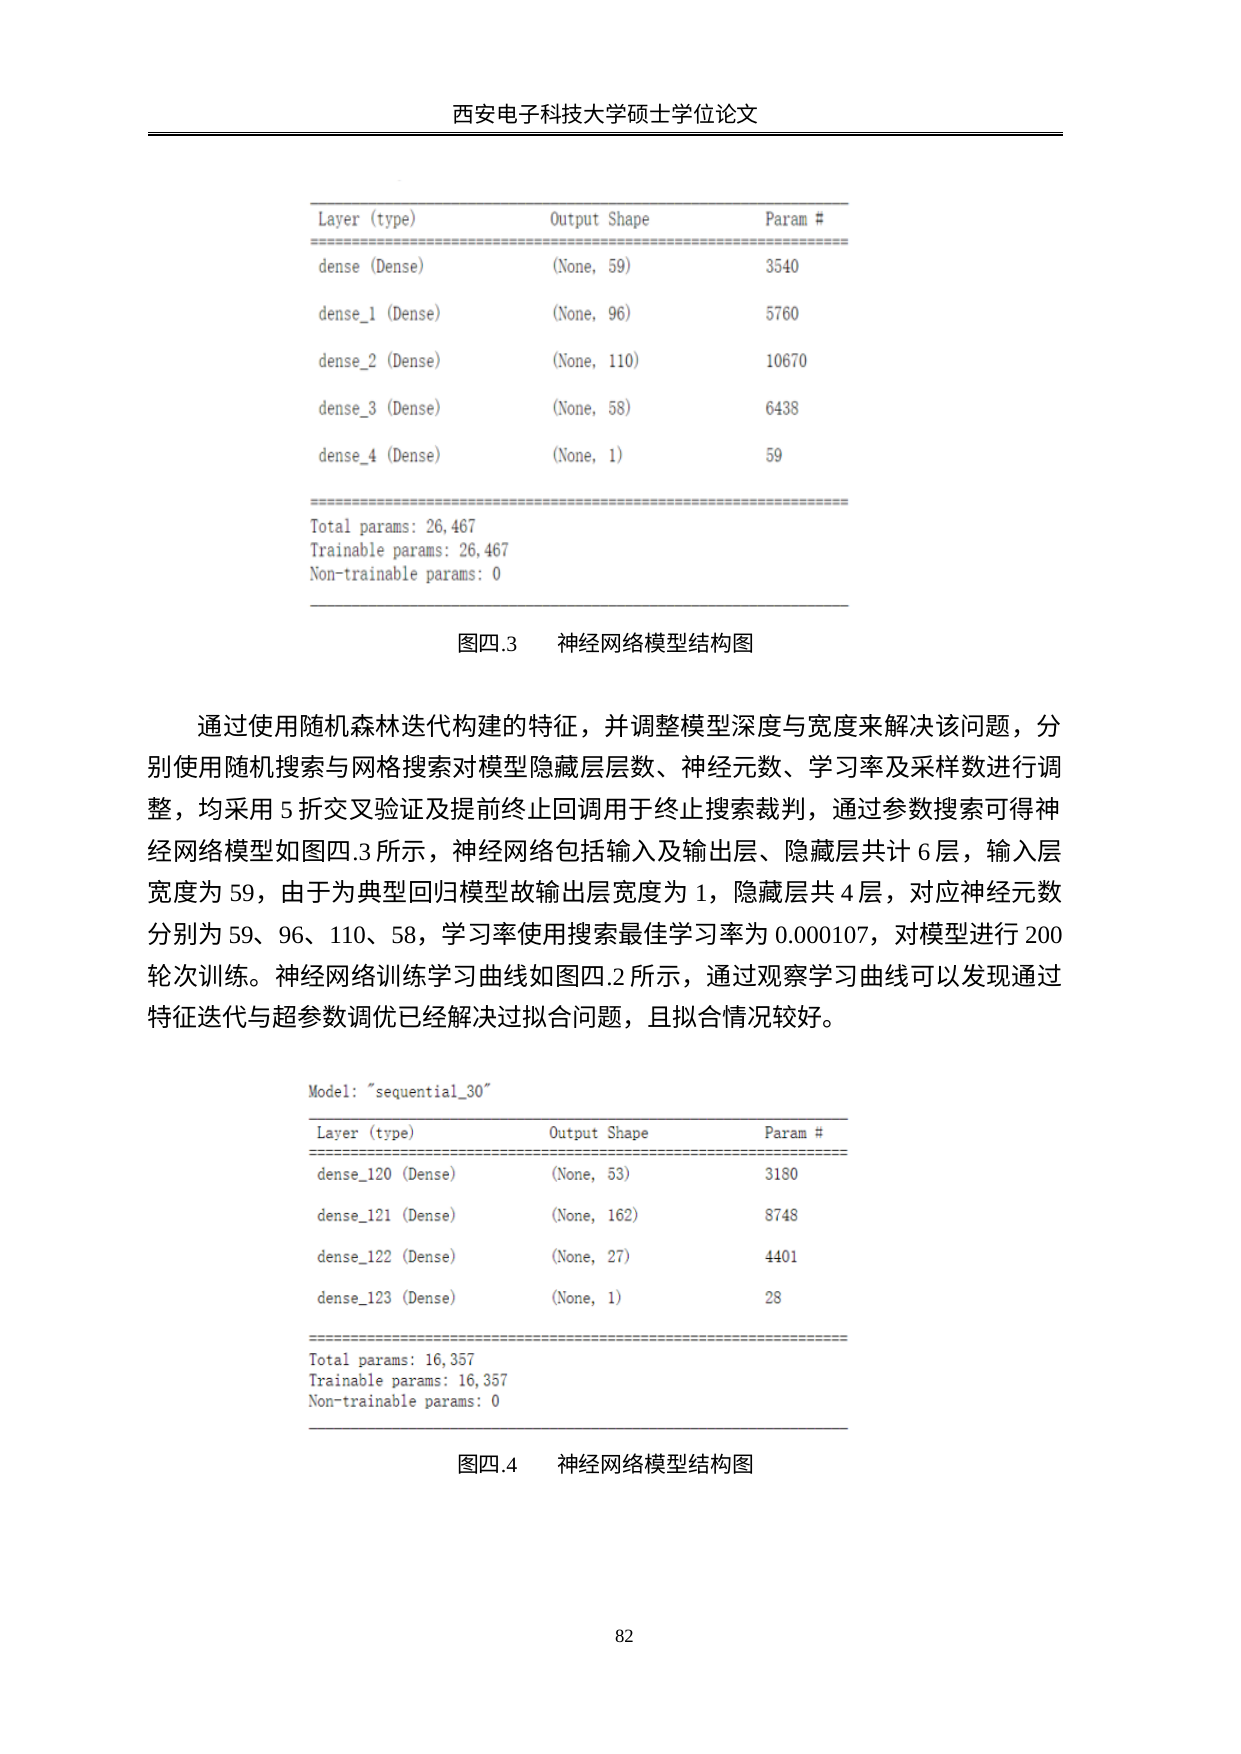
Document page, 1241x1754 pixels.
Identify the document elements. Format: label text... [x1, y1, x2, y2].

text 神经网络模型结构图 [148, 618, 1063, 660]
text 通过使用随机森林迭代构建的特征，并调整模型深度与宽度来解决该问题，分别使用随机搜索与网格搜索对模型隐藏层层数、神经元数、学习率及采样数进行调整，均采用5折交叉验证及提前终止回调用于终止搜索裁判，通过参数搜索可得神经网络模型如图4.28所示，神经网络包括输入及输出层、隐藏层共计6层，输入层宽度为59，由于为典型回归模型故输出层宽度为1，隐藏层共4层，对应神经元数分别为59、96、110、58，学习率使用搜索最佳学习率为0.000107，对模型进行200轮次训练。神经网络训练学习曲线如图4.27所示，通过观察学习曲线可以发现通过特征迭代与超参数调优已经解决过拟合问题，且拟合情况较好。 [148, 702, 1063, 1035]
text 神经网络模型结构图 [148, 1439, 1063, 1481]
